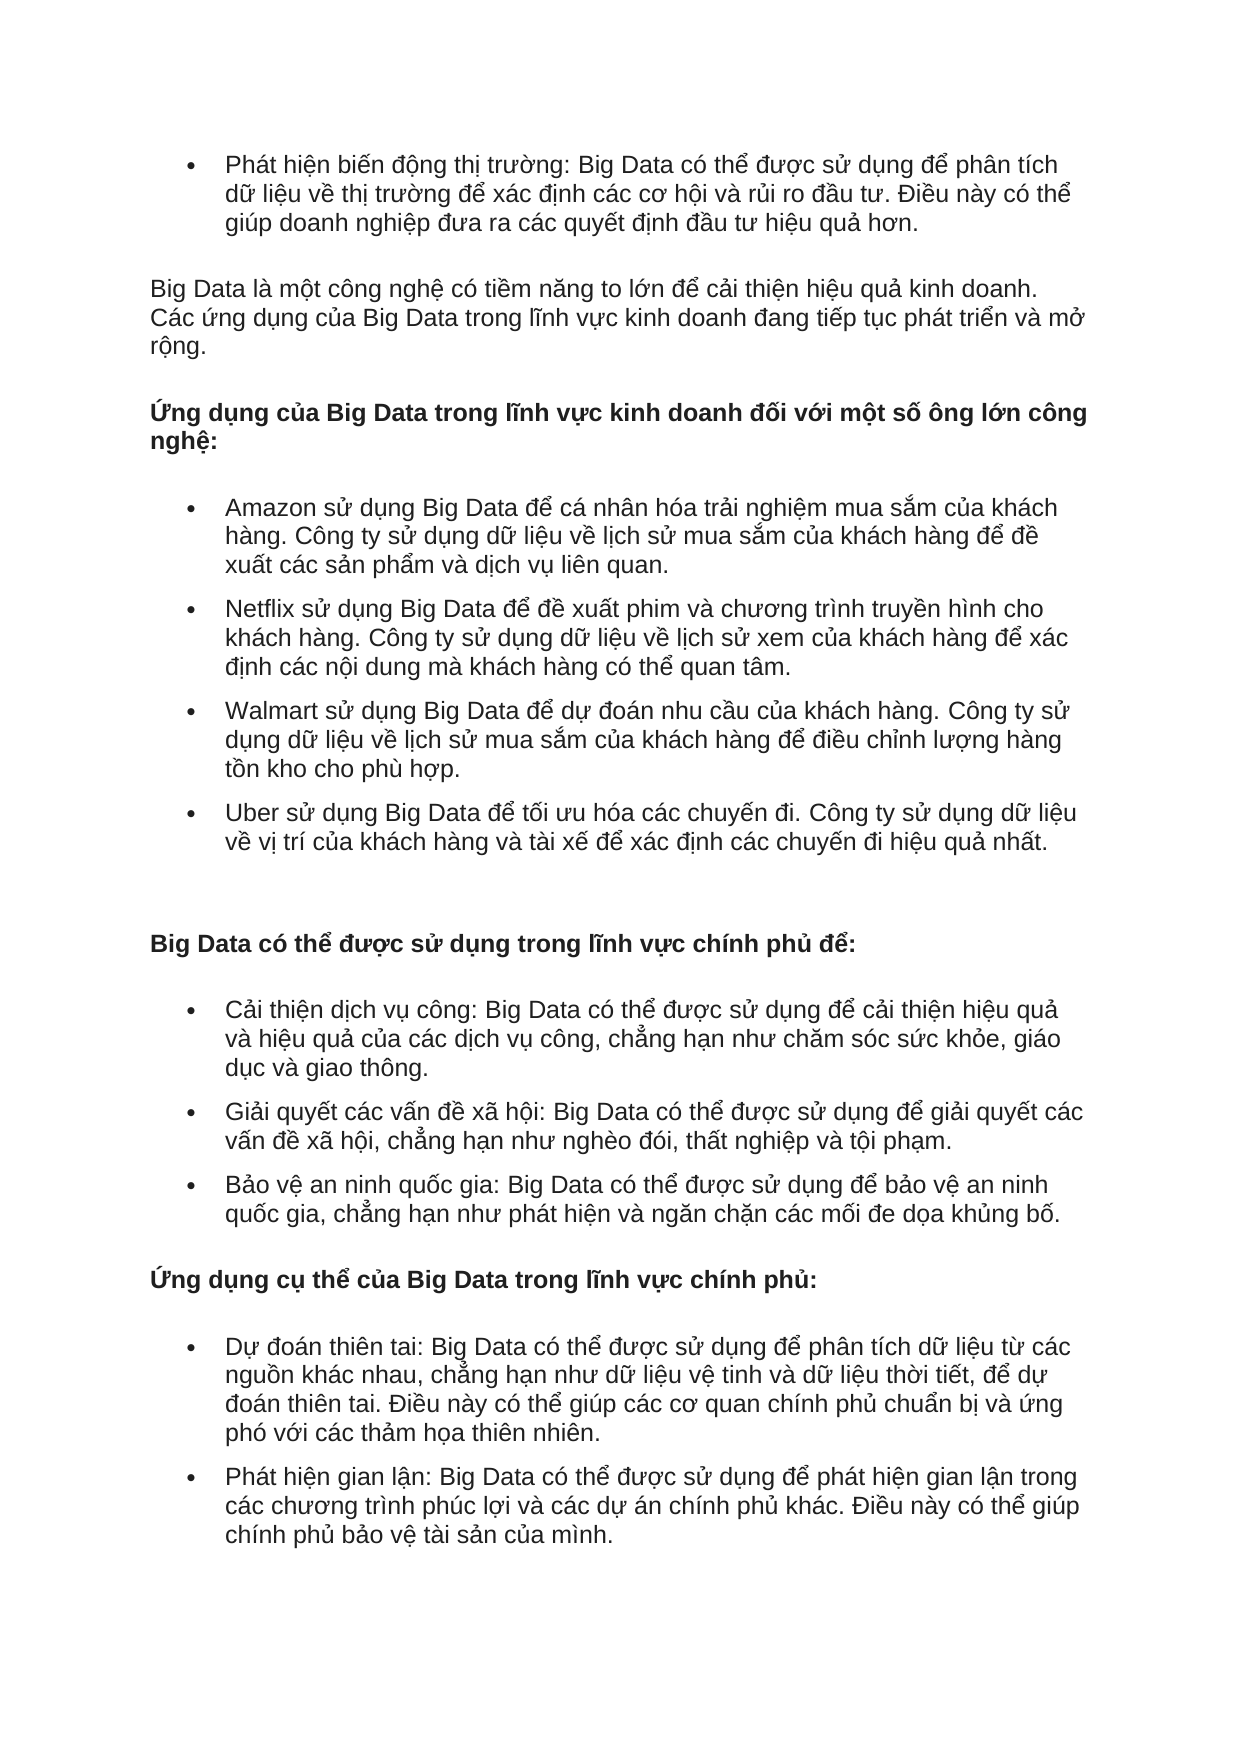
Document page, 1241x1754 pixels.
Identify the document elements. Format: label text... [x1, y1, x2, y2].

text Big Data có thể được sử dụng trong lĩnh vực chính phủ để: [150, 929, 1090, 958]
text Big Data là một công nghệ có tiềm năng to lớn để cải thiện hiệu quả kinh doanh. Các ứng dụng của Big Data trong lĩnh vực kinh doanh đang tiếp tục phát triển và mở rộng. [150, 274, 1090, 360]
list Dự đoán thiên tai: Big Data có thể được sử dụng để phân tích dữ liệu từ các nguồn khác nhau, chẳng hạn như dữ liệu vệ tinh và dữ liệu thời tiết, để dự đoán thiên tai. Điều này có thể giúp các cơ quan chính phủ chuẩn bị và ứng phó với các thảm họa thiên nhiên. [187, 1332, 1090, 1447]
list Netflix sử dụng Big Data để đề xuất phim và chương trình truyền hình cho khách hàng. Công ty sử dụng dữ liệu về lịch sử xem của khách hàng để xác định các nội dung mà khách hàng có thể quan tâm. [187, 594, 1090, 681]
list Giải quyết các vấn đề xã hội: Big Data có thể được sử dụng để giải quyết các vấn đề xã hội, chẳng hạn như nghèo đói, thất nghiệp và tội phạm. [187, 1097, 1090, 1155]
list Phát hiện biến động thị trường: Big Data có thể được sử dụng để phân tích dữ liệu về thị trường để xác định các cơ hội và rủi ro đầu tư. Điều này có thể giúp doanh nghiệp đưa ra các quyết định đầu tư hiệu quả hơn. [187, 150, 1090, 236]
list Bảo vệ an ninh quốc gia: Big Data có thể được sử dụng để bảo vệ an ninh quốc gia, chẳng hạn như phát hiện và ngăn chặn các mối đe dọa khủng bố. [187, 1170, 1090, 1228]
text Ứng dụng của Big Data trong lĩnh vực kinh doanh đối với một số ông lớn công nghệ: [150, 397, 1090, 455]
list Cải thiện dịch vụ công: Big Data có thể được sử dụng để cải thiện hiệu quả và hiệu quả của các dịch vụ công, chẳng hạn như chăm sóc sức khỏe, giáo dục và giao thông. [187, 995, 1090, 1082]
list Amazon sử dụng Big Data để cá nhân hóa trải nghiệm mua sắm của khách hàng. Công ty sử dụng dữ liệu về lịch sử mua sắm của khách hàng để đề xuất các sản phẩm và dịch vụ liên quan. [187, 492, 1090, 579]
list Phát hiện gian lận: Big Data có thể được sử dụng để phát hiện gian lận trong các chương trình phúc lợi và các dự án chính phủ khác. Điều này có thể giúp chính phủ bảo vệ tài sản của mình. [187, 1462, 1090, 1548]
text Ứng dụng cụ thể của Big Data trong lĩnh vực chính phủ: [150, 1265, 1090, 1294]
list Uber sử dụng Big Data để tối ưu hóa các chuyến đi. Công ty sử dụng dữ liệu về vị trí của khách hàng và tài xế để xác định các chuyến đi hiệu quả nhất. [187, 798, 1090, 856]
list Walmart sử dụng Big Data để dự đoán nhu cầu của khách hàng. Công ty sử dụng dữ liệu về lịch sử mua sắm của khách hàng để điều chỉnh lượng hàng tồn kho cho phù hợp. [187, 696, 1090, 782]
